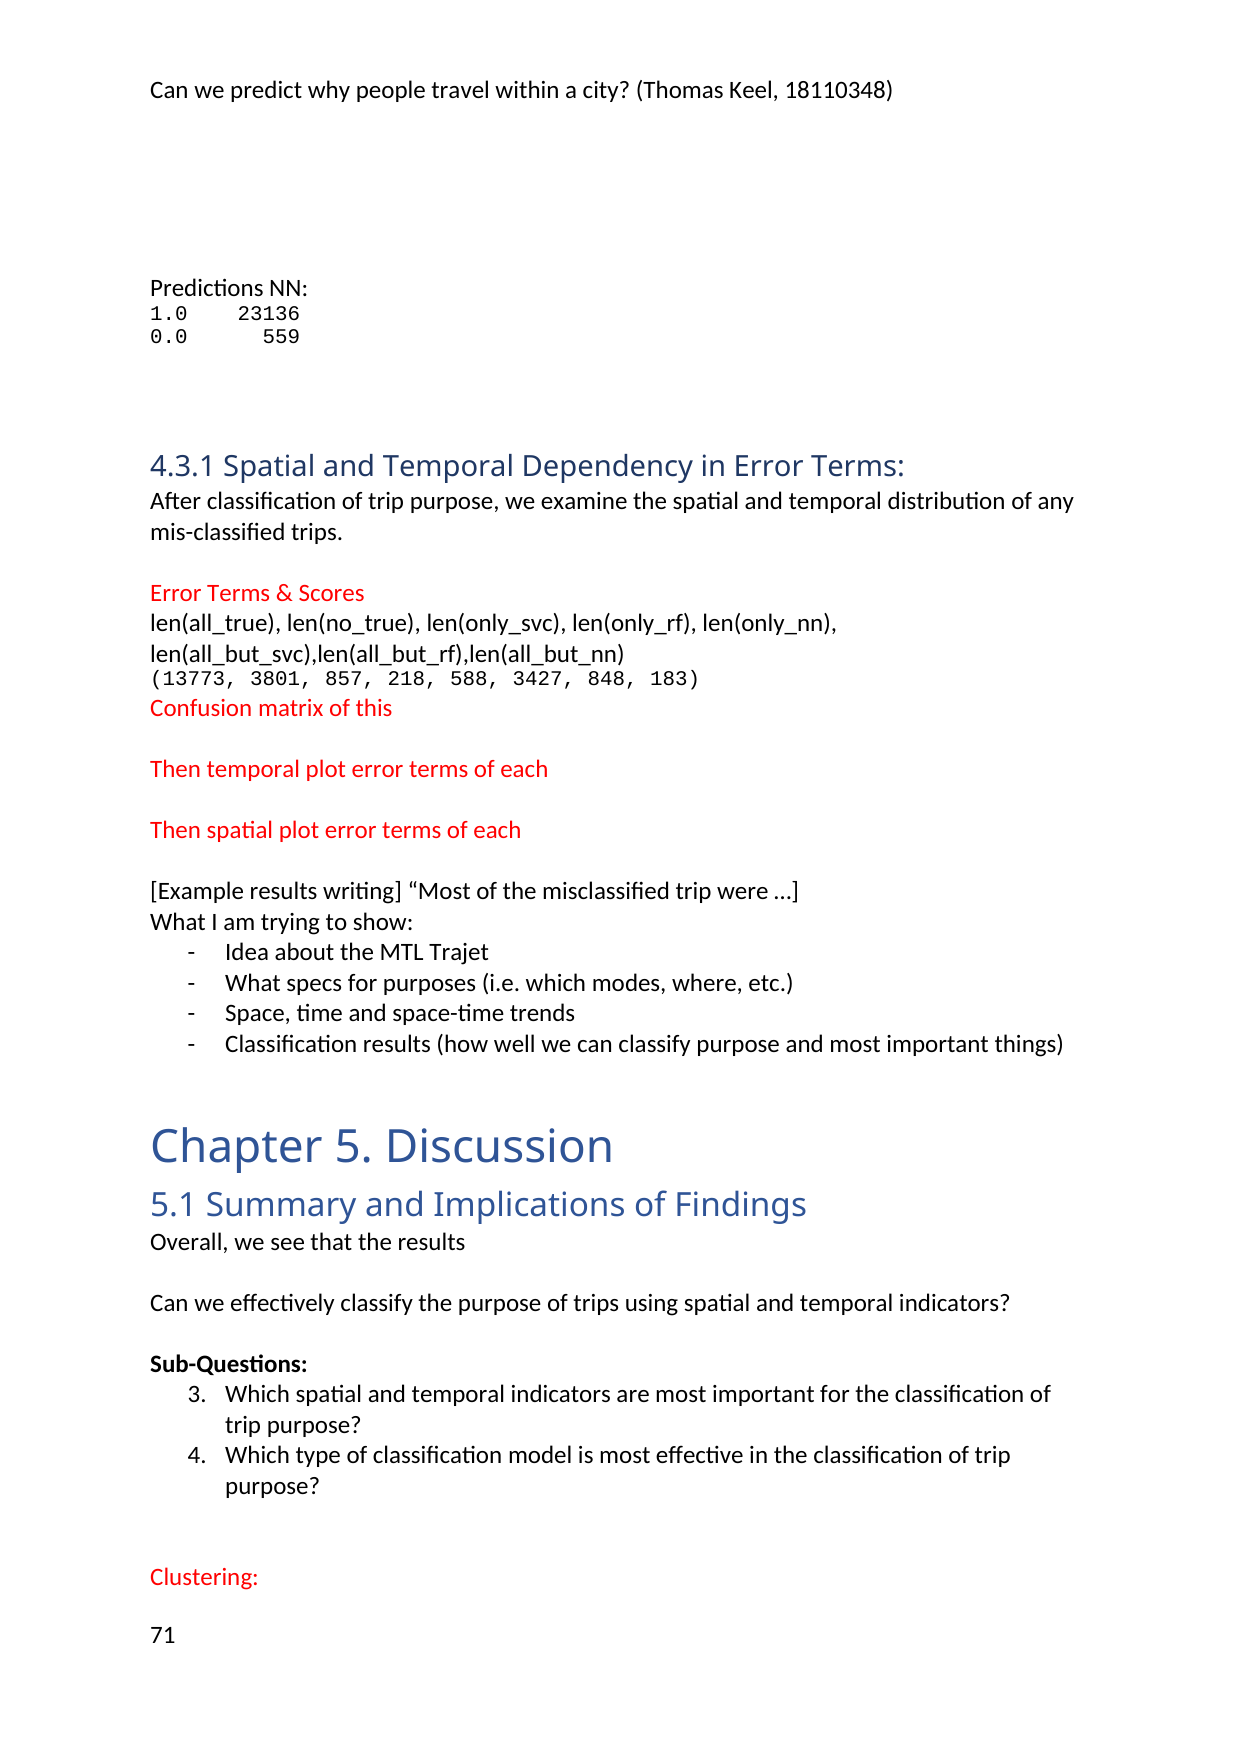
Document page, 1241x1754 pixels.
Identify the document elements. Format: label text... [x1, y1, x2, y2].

subtitle 5.1 Summary and Implications of Findings [150, 1180, 1090, 1226]
subtitle 4.3.1 Spatial and Temporal Dependency in Error Terms: [150, 446, 1090, 485]
text After classification of trip purpose, we examine the spatial and temporal distribution of any mis-classified trips. [150, 485, 1090, 546]
text Sub-Questions: [150, 1348, 1090, 1378]
text Overall, we see that the results [150, 1226, 1090, 1256]
list Which type of classification model is most effective in the classification of trip purpose? [187, 1439, 1090, 1501]
list Idea about the MTL Trajet [187, 936, 1090, 967]
text Then temporal plot error terms of each [150, 753, 1090, 784]
text (13773, 3801, 857, 218, 588, 3427, 848, 183) [150, 668, 1090, 692]
text 0.0 559 [150, 326, 1090, 350]
subtitle Chapter 5. Discussion [150, 1114, 1090, 1176]
list Space, time and space-time trends [187, 997, 1090, 1028]
list What specs for purposes (i.e. which modes, where, etc.) [187, 967, 1090, 997]
text Clustering: [150, 1562, 1090, 1592]
text Confusion matrix of this [150, 692, 1090, 723]
text 1.0 23136 [150, 303, 1090, 326]
text Can we effectively classify the purpose of trips using spatial and temporal indicators? [150, 1287, 1090, 1317]
list Which spatial and temporal indicators are most important for the classification of trip purpose? [187, 1378, 1090, 1439]
text Then spatial plot error terms of each [150, 814, 1090, 845]
text Error Terms & Scores [150, 577, 1090, 607]
text len(all_true), len(no_true), len(only_svc), len(only_rf), len(only_nn), len(all_but_svc),len(all_but_rf),len(all_but_nn) [150, 607, 1090, 668]
text [Example results writing] “Most of the misclassified trip were …] [150, 875, 1090, 906]
text What I am trying to show: [150, 906, 1090, 936]
list Classification results (how well we can classify purpose and most important things) [187, 1028, 1090, 1058]
text Predictions NN: [150, 272, 1090, 303]
